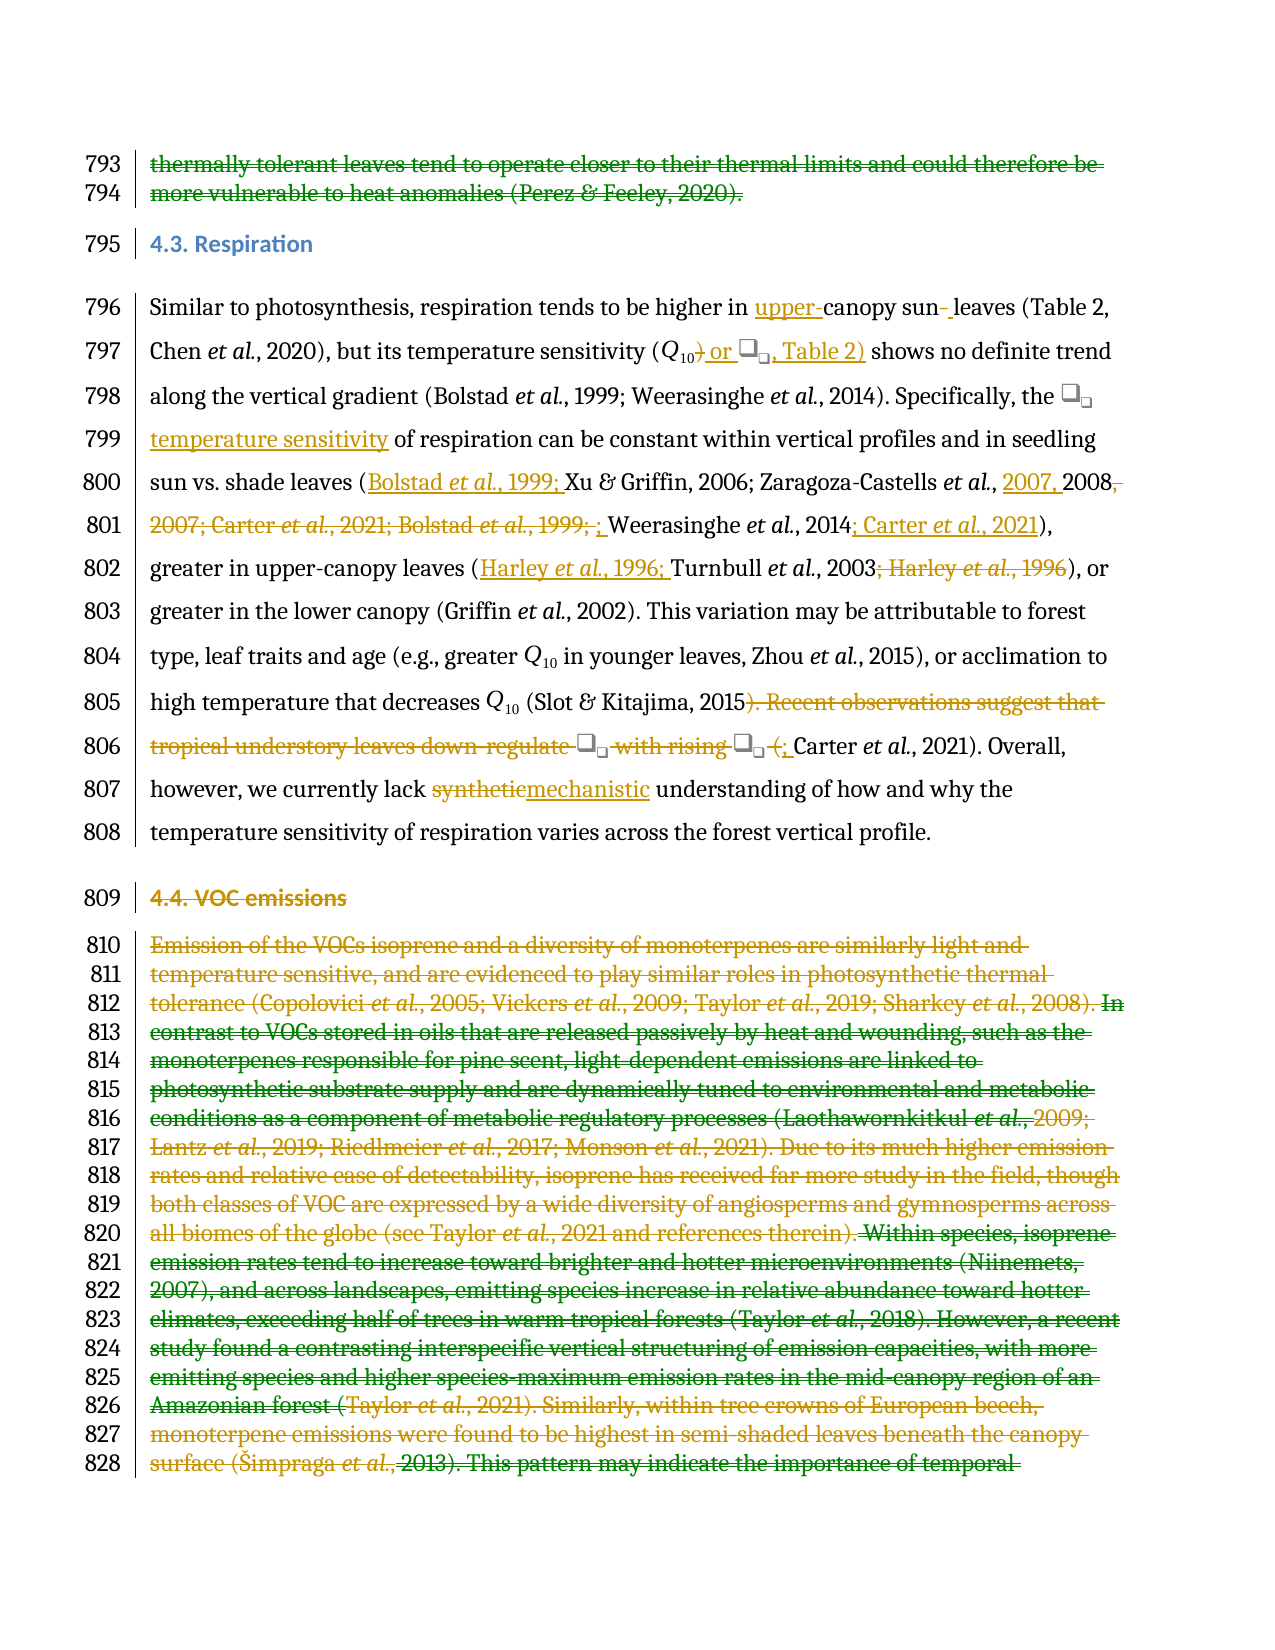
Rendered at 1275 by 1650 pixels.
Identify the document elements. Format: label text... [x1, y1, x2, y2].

text Similar to photosynthesis, respiration tends to be higher in canopy sunleaves (Table 2, Chen et al., 2020), but its temperature sensitivity ( shows no definite trend along the vertical gradient (Bolstad et al., 1999; Weerasinghe et al., 2014). Specifically, the of respiration can be constant within vertical profiles and in seedling sun vs. shade leaves (Xu & Griffin, 2006; Zaragoza-Castells et al., 2008Weerasinghe et al., 2014), greater in upper-canopy leaves (Turnbull et al., 2003), or greater in the lower canopy (Griffin et al., 2002). This variation may be attributable to forest type, leaf traits and age (e.g., greater in younger leaves, Zhou et al., 2015), or acclimation to high temperature that decreases (Slot & Kitajima, 2015Carter et al., 2021). Overall, however, we currently lack understanding of how and why the temperature sensitivity of respiration varies across the forest vertical profile. [150, 293, 1125, 847]
subtitle 4.3. Respiration [150, 228, 1125, 259]
